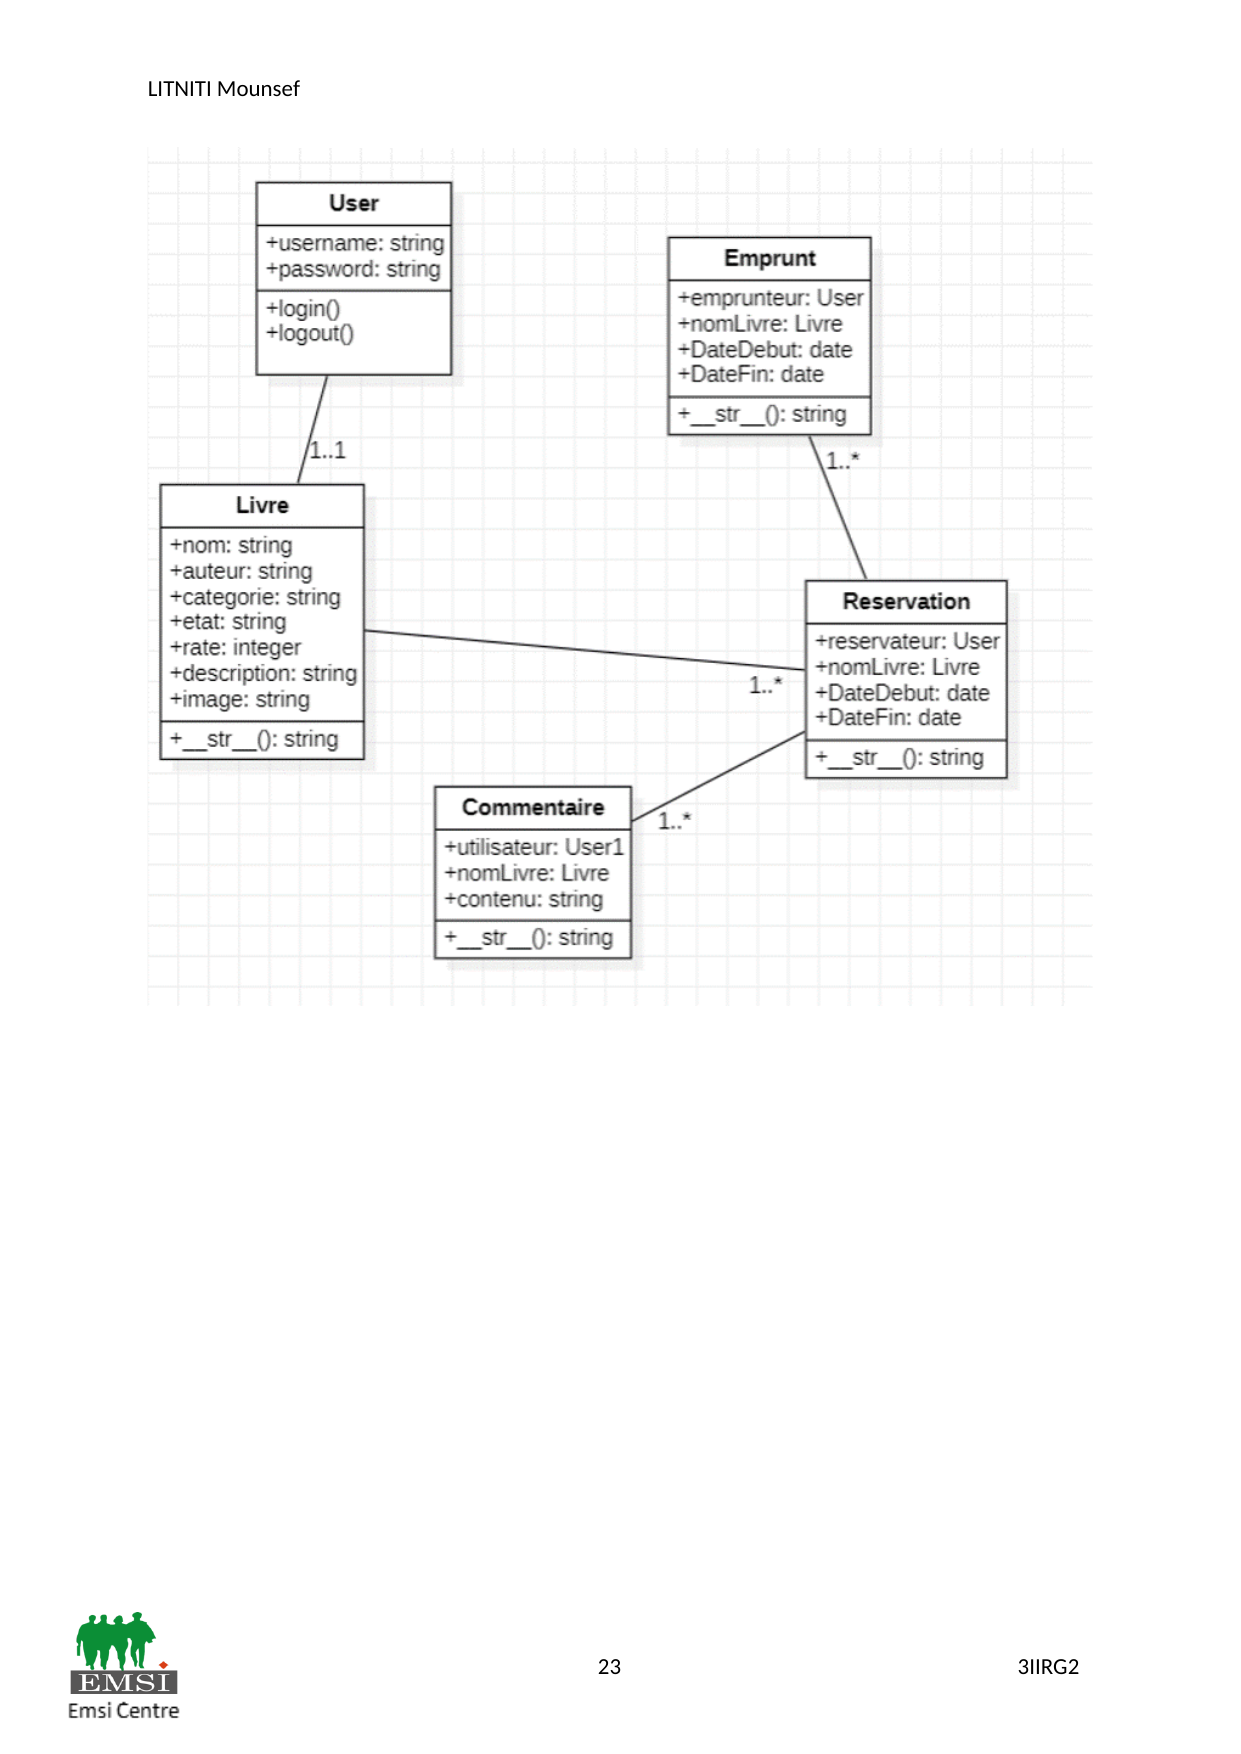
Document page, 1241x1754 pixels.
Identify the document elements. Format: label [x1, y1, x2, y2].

picture [147, 147, 1093, 1006]
picture [52, 1612, 236, 1753]
